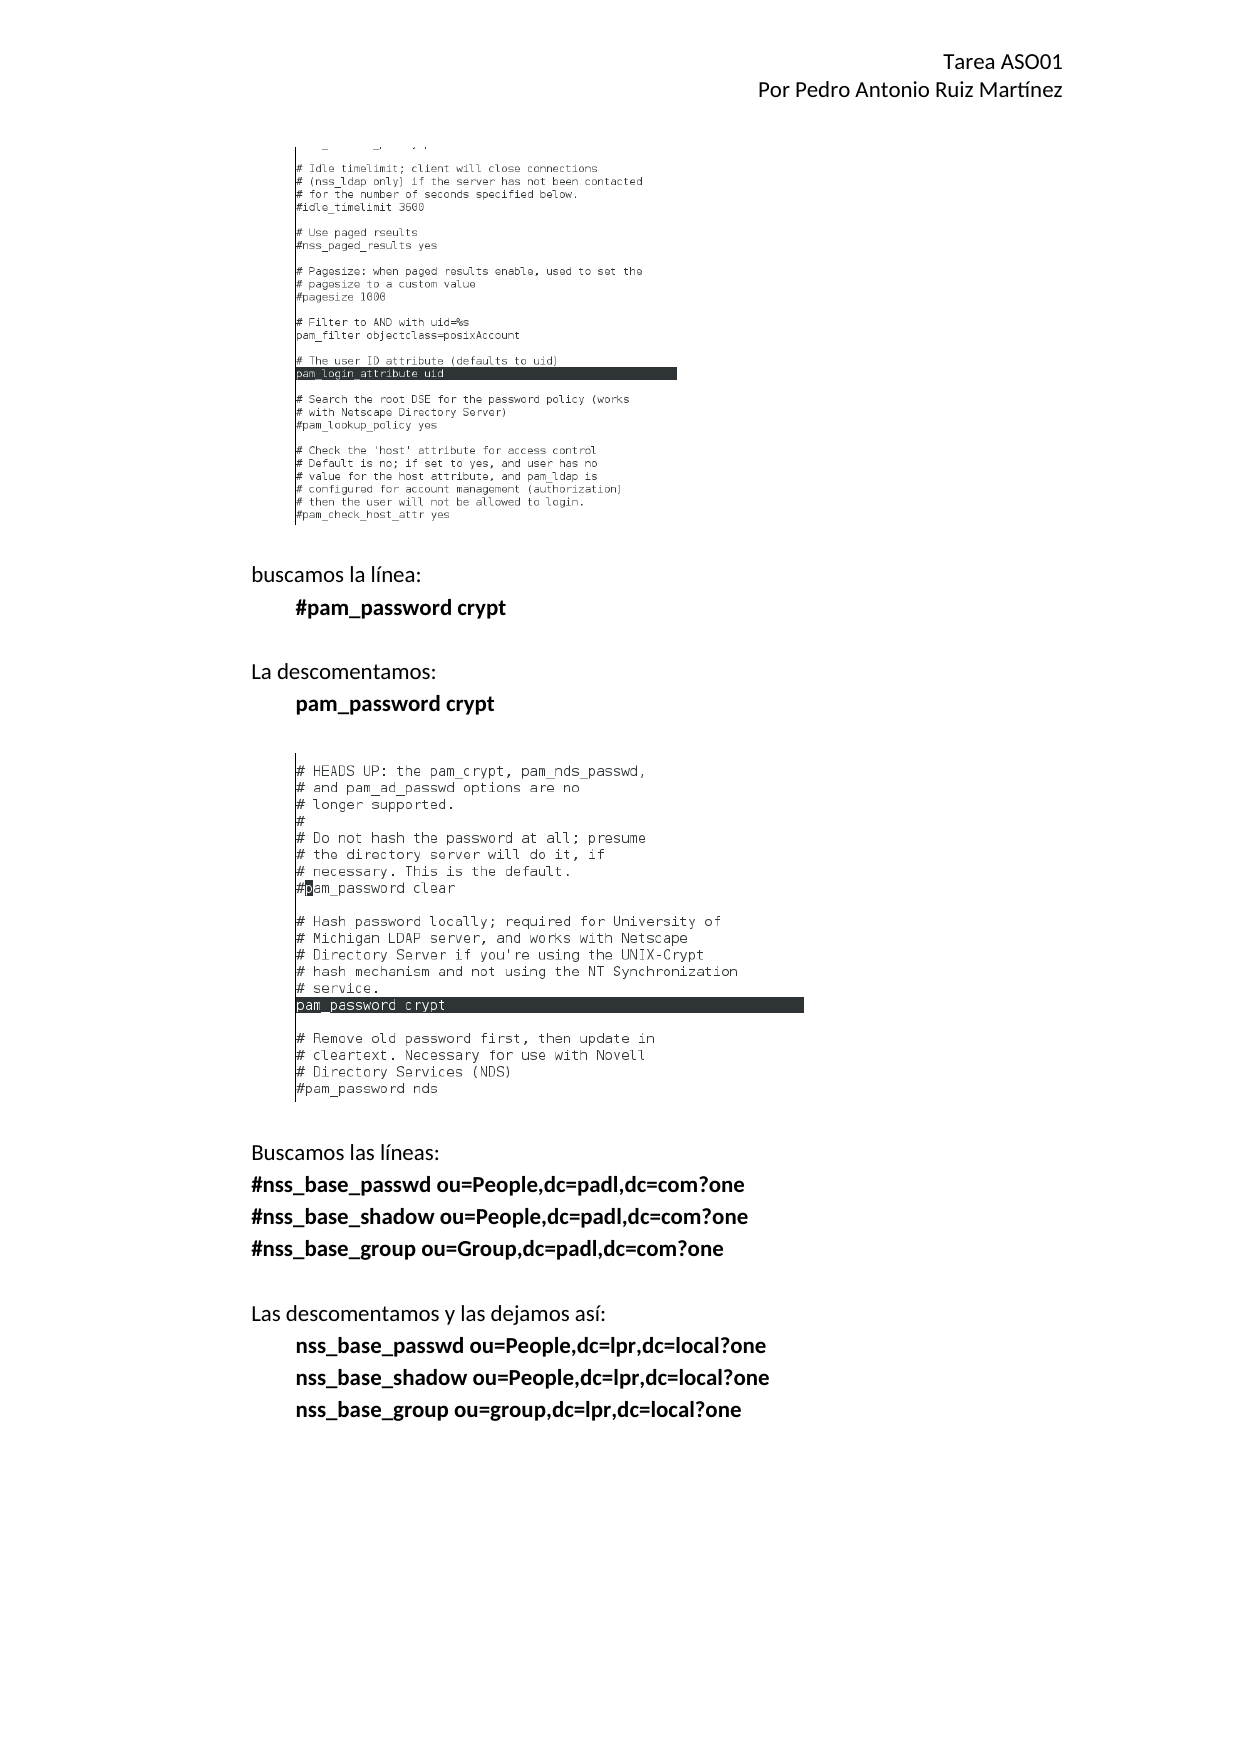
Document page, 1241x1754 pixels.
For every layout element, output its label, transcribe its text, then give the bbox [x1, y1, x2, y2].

list Buscamos las líneas: [251, 1138, 1063, 1166]
list La descomentamos: [251, 657, 1063, 685]
list nss_base_group ou=group,dc=lpr,dc=local?one [252, 1395, 1063, 1423]
list #nss_base_shadow ou=People,dc=padl,dc=com?one [251, 1202, 1063, 1230]
list pam_password crypt [252, 689, 1063, 717]
list buscamos la línea: [251, 561, 1063, 589]
list nss_base_shadow ou=People,dc=lpr,dc=local?one [252, 1363, 1063, 1391]
list #nss_base_passwd ou=People,dc=padl,dc=com?one [251, 1170, 1063, 1198]
list nss_base_passwd ou=People,dc=lpr,dc=local?one [252, 1331, 1063, 1359]
picture [295, 147, 677, 525]
list Las descomentamos y las dejamos así: [251, 1299, 1063, 1327]
list #pam_password crypt [252, 593, 1063, 621]
list #nss_base_group ou=Group,dc=padl,dc=com?one [251, 1234, 1063, 1262]
picture [295, 753, 804, 1102]
